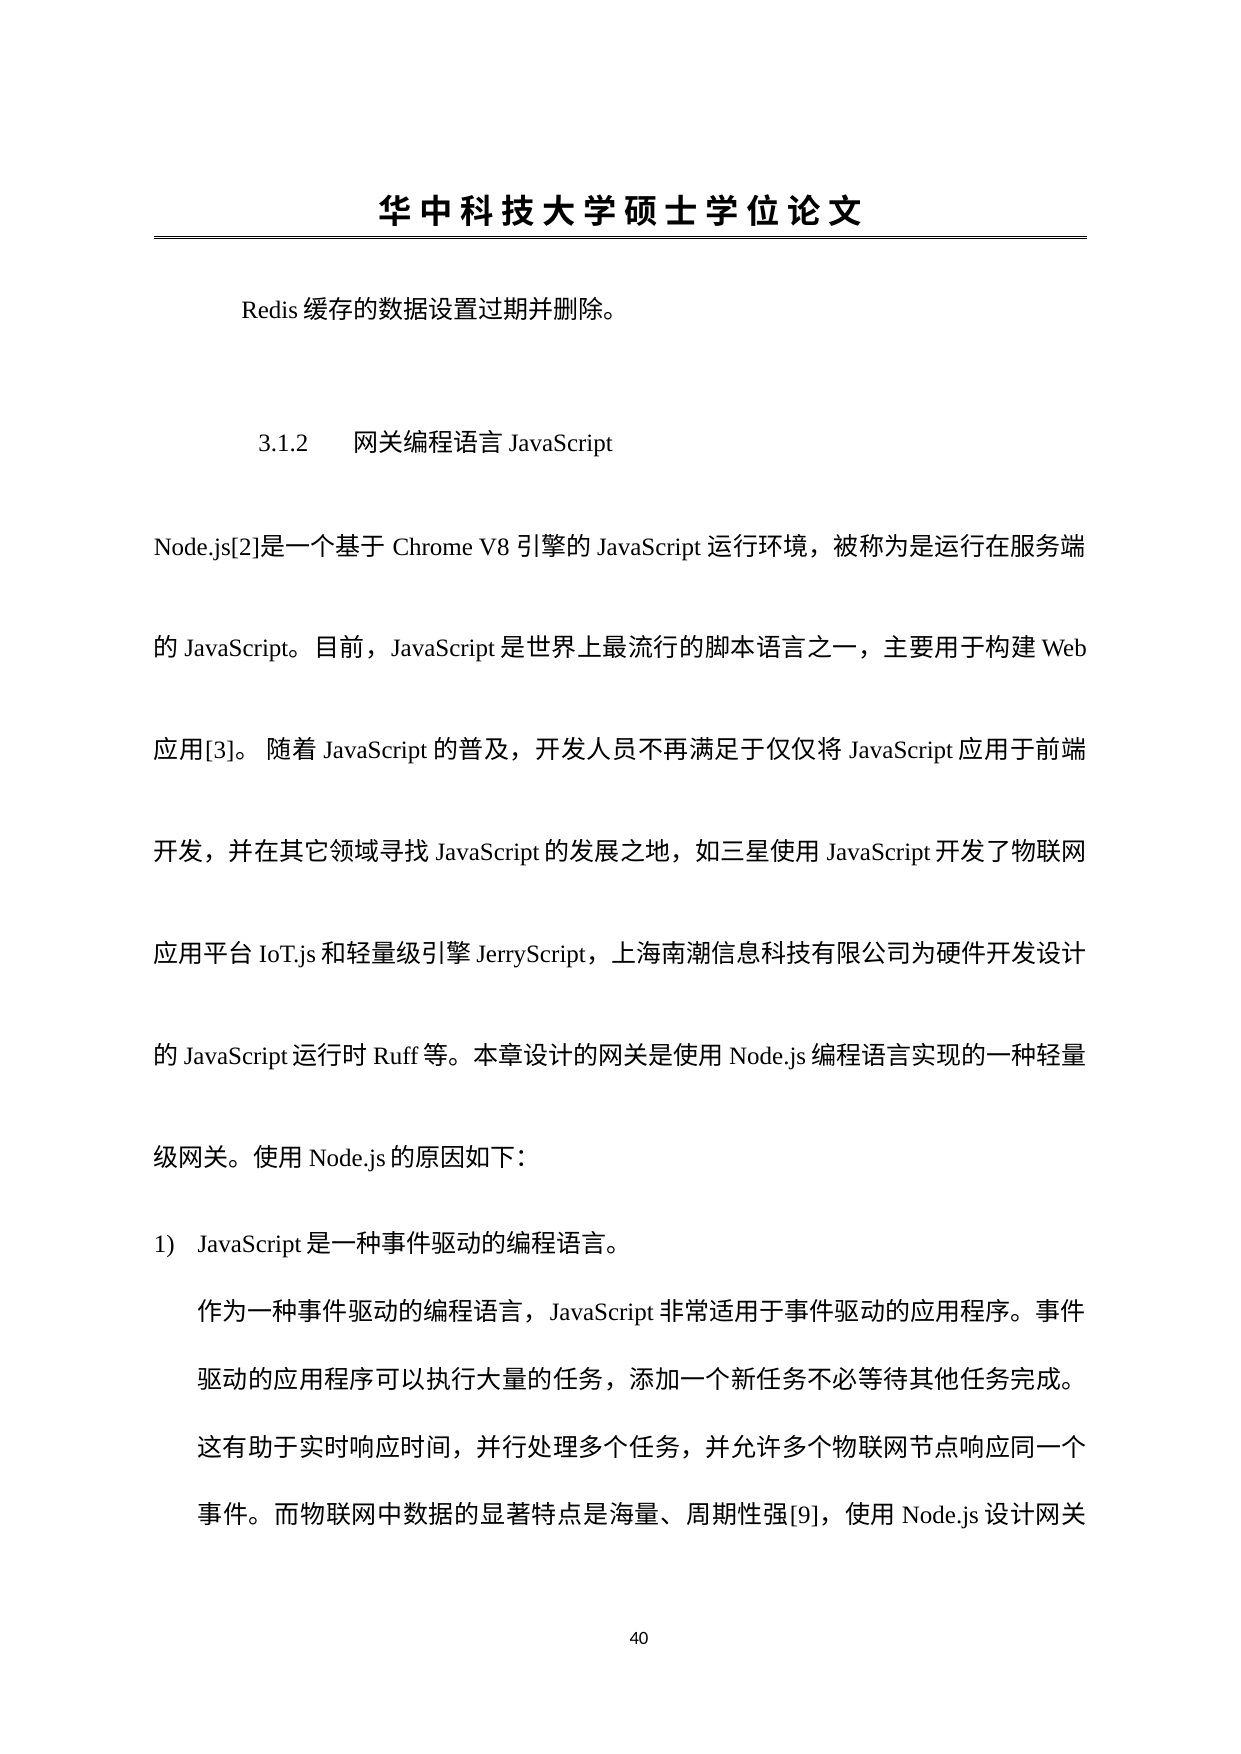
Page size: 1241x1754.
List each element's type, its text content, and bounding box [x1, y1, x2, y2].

subtitle 网关编程语言JavaScript [258, 407, 1087, 475]
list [203, 274, 1087, 342]
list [197, 1275, 1087, 1547]
list JavaScript是一种事件驱动的编程语言。 [153, 1207, 1087, 1275]
text Node.js[2]是一个基于 Chrome V8 引擎的JavaScript 运行环境，被称为是运行在服务端的JavaScript。目前，JavaScript是世界上最流行的脚本语言之一，主要用于构建Web应用[3]。 随着JavaScript的普及，开发人员不再满足于仅仅将JavaScript应用于前端开发，并在其它领域寻找JavaScript的发展之地，如三星使用JavaScript开发了物联网应用平台IoT.js和轻量级引擎JerryScript，上海南潮信息科技有限公司为硬件开发设计的JavaScript运行时Ruff等。本章设计的网关是使用Node.js编程语言实现的一种轻量级网关。使用Node.js的原因如下： [153, 510, 1087, 1189]
